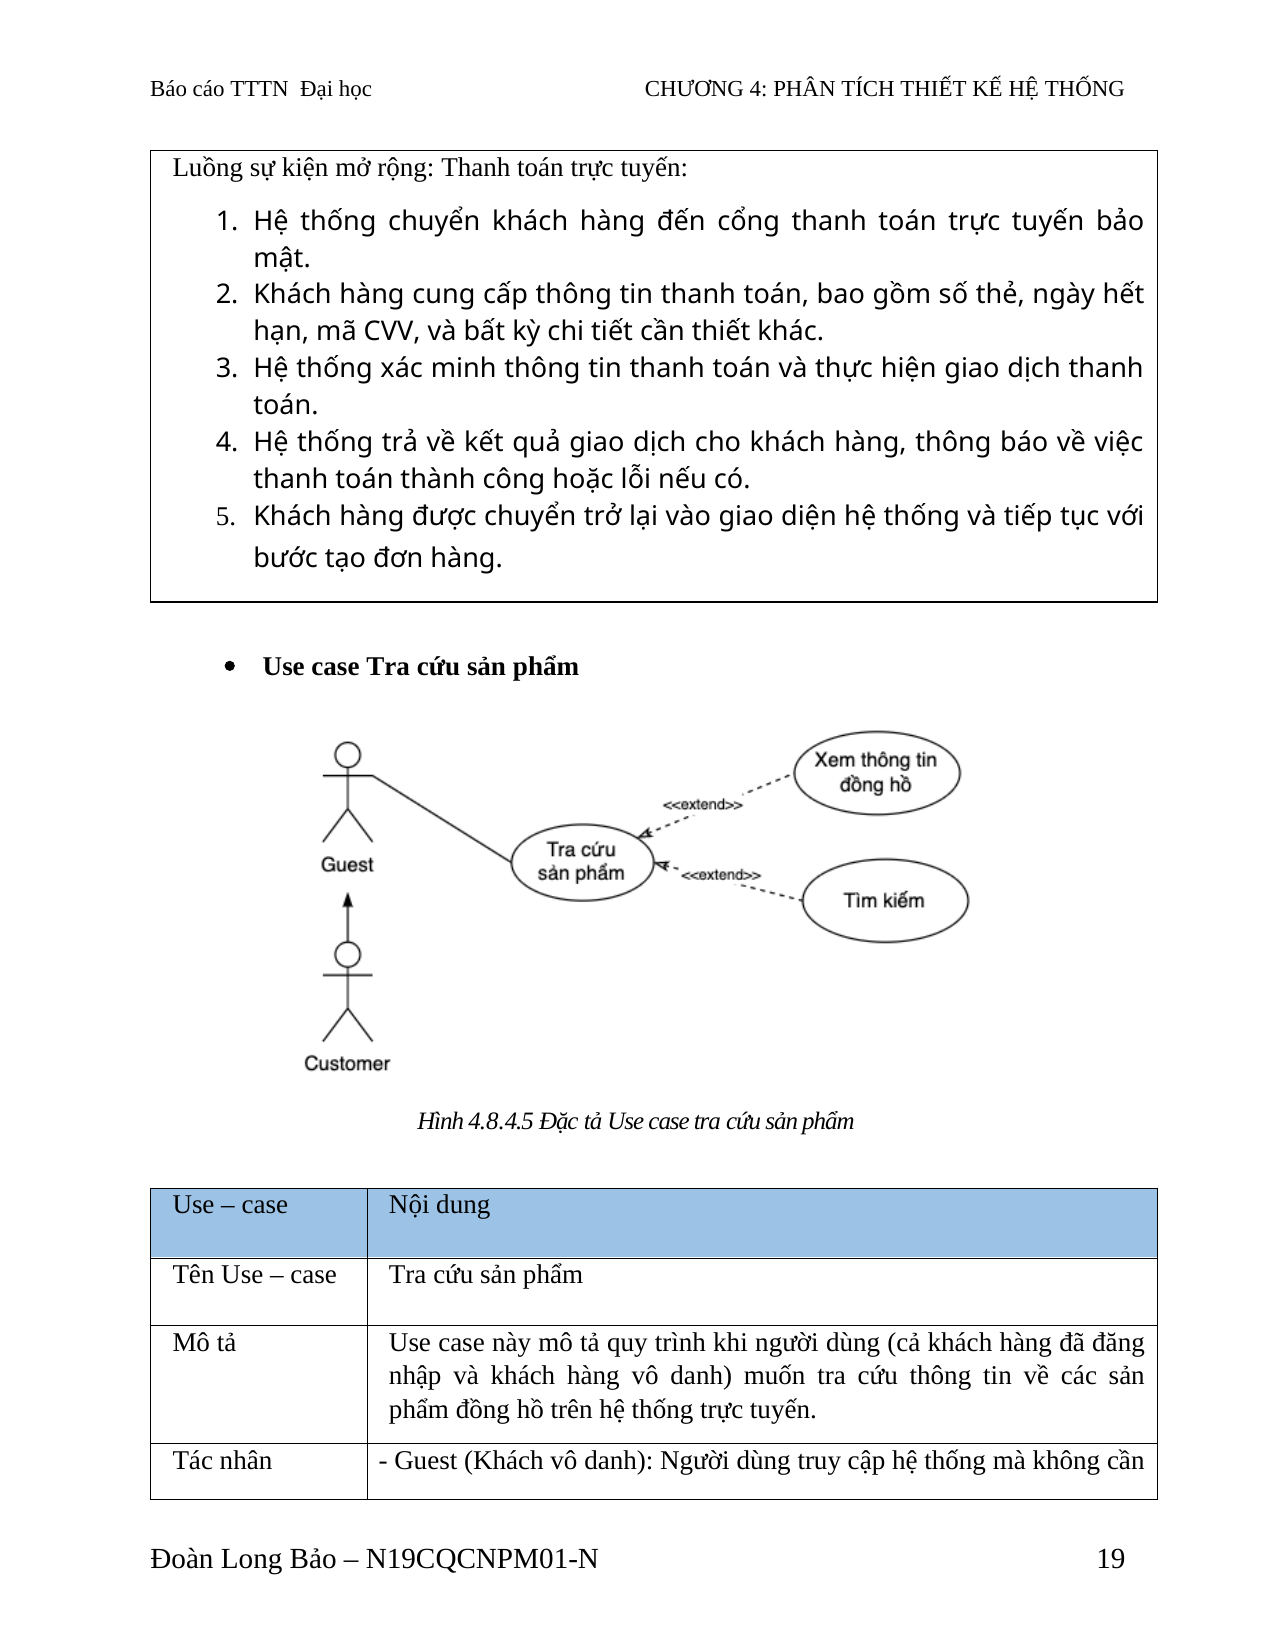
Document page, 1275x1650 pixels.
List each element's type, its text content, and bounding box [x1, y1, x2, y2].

table_cell Mô tả [151, 1326, 367, 1443]
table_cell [368, 1444, 1157, 1499]
table_cell Tác nhân [151, 1444, 367, 1499]
table_cell Luồng sự kiện mở rộng: Thanh toán trực tuyến: Hệ thống chuyển khách hàng đến cổng thanh toán trực tuyến bảo mật. Khách hàng cung cấp thông tin thanh toán, bao gồm số thẻ, ngày hết hạn, mã CVV, và bất kỳ chi tiết cần thiết khác. Hệ thống xác minh thông tin thanh toán và thực hiện giao dịch thanh toán. Hệ thống trả về kết quả giao dịch cho khách hàng, thông báo về việc thanh toán thành công hoặc lỗi nếu có. Khách hàng được chuyển trở lại vào giao diện hệ thống và tiếp tục với bước tạo đơn hàng. [151, 151, 1157, 601]
table_cell Use case này mô tả quy trình khi người dùng (cả khách hàng đã đăng nhập và khách hàng vô danh) muốn tra cứu thông tin về các sản phẩm đồng hồ trên hệ thống trực tuyến. [368, 1326, 1157, 1443]
table_header Nội dung [368, 1189, 1157, 1257]
table_header Use – case [151, 1189, 367, 1257]
table_cell Tra cứu sản phẩm [368, 1259, 1157, 1325]
table_cell Tên Use – case [151, 1259, 367, 1325]
list Use case Tra cứu sản phẩm [225, 650, 1125, 681]
picture [279, 706, 996, 1087]
